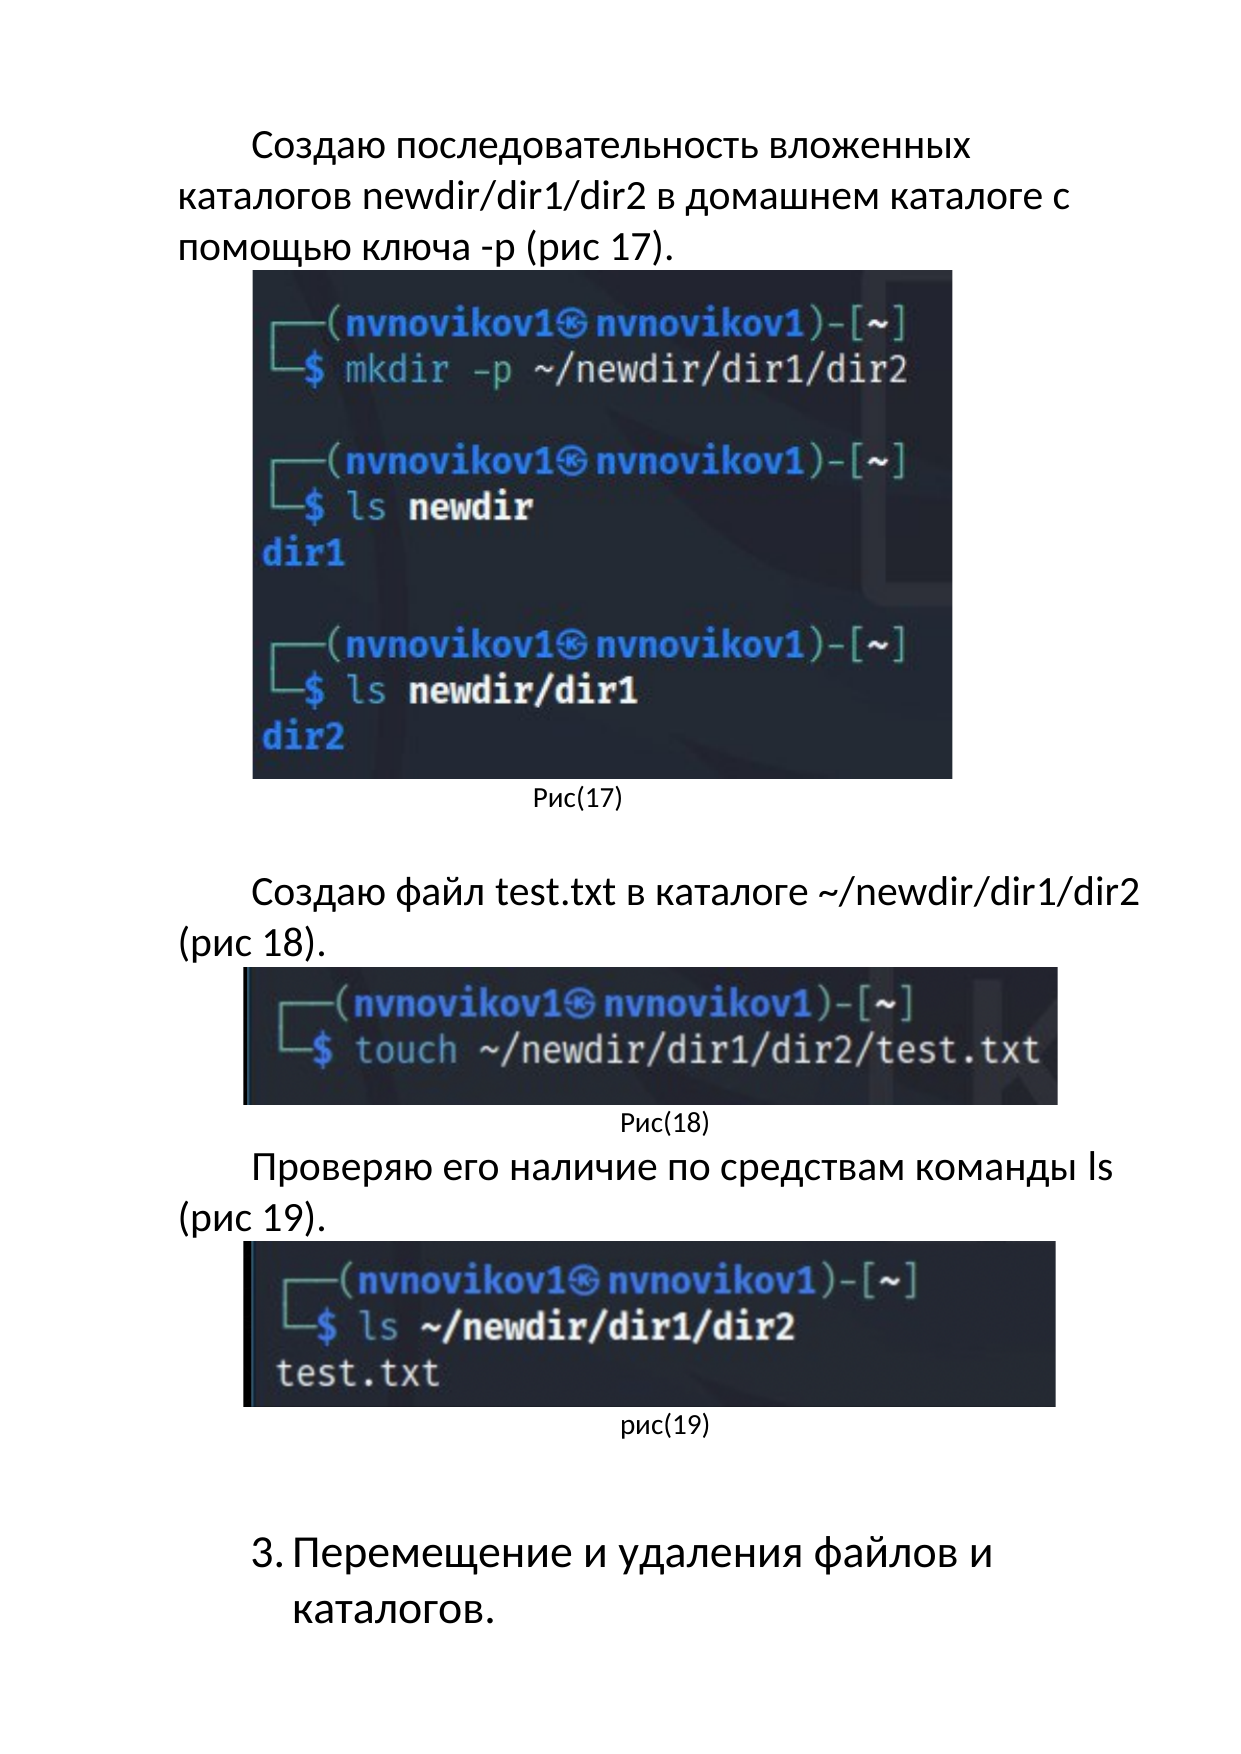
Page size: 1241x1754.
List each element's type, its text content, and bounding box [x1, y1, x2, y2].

picture [243, 967, 1058, 1105]
picture [243, 1241, 1056, 1407]
text Проверяю его наличие по средствам команды ls (рис 19). [177, 1140, 1152, 1242]
text Рис(18) [546, 1104, 1152, 1140]
picture [252, 270, 953, 779]
text Создаю файл test.txt в каталоге ~/newdir/dir1/dir2 (рис 18). [177, 865, 1152, 967]
text Создаю последовательность вложенных каталогов newdir/dir1/dir2 в домашнем каталоге с помощью ключа -p (рис 17). [177, 118, 1152, 271]
list Перемещение и удаления файлов и каталогов. [250, 1523, 1152, 1635]
text рис(19) [546, 1406, 1152, 1442]
text Рис(17) [177, 779, 1152, 814]
